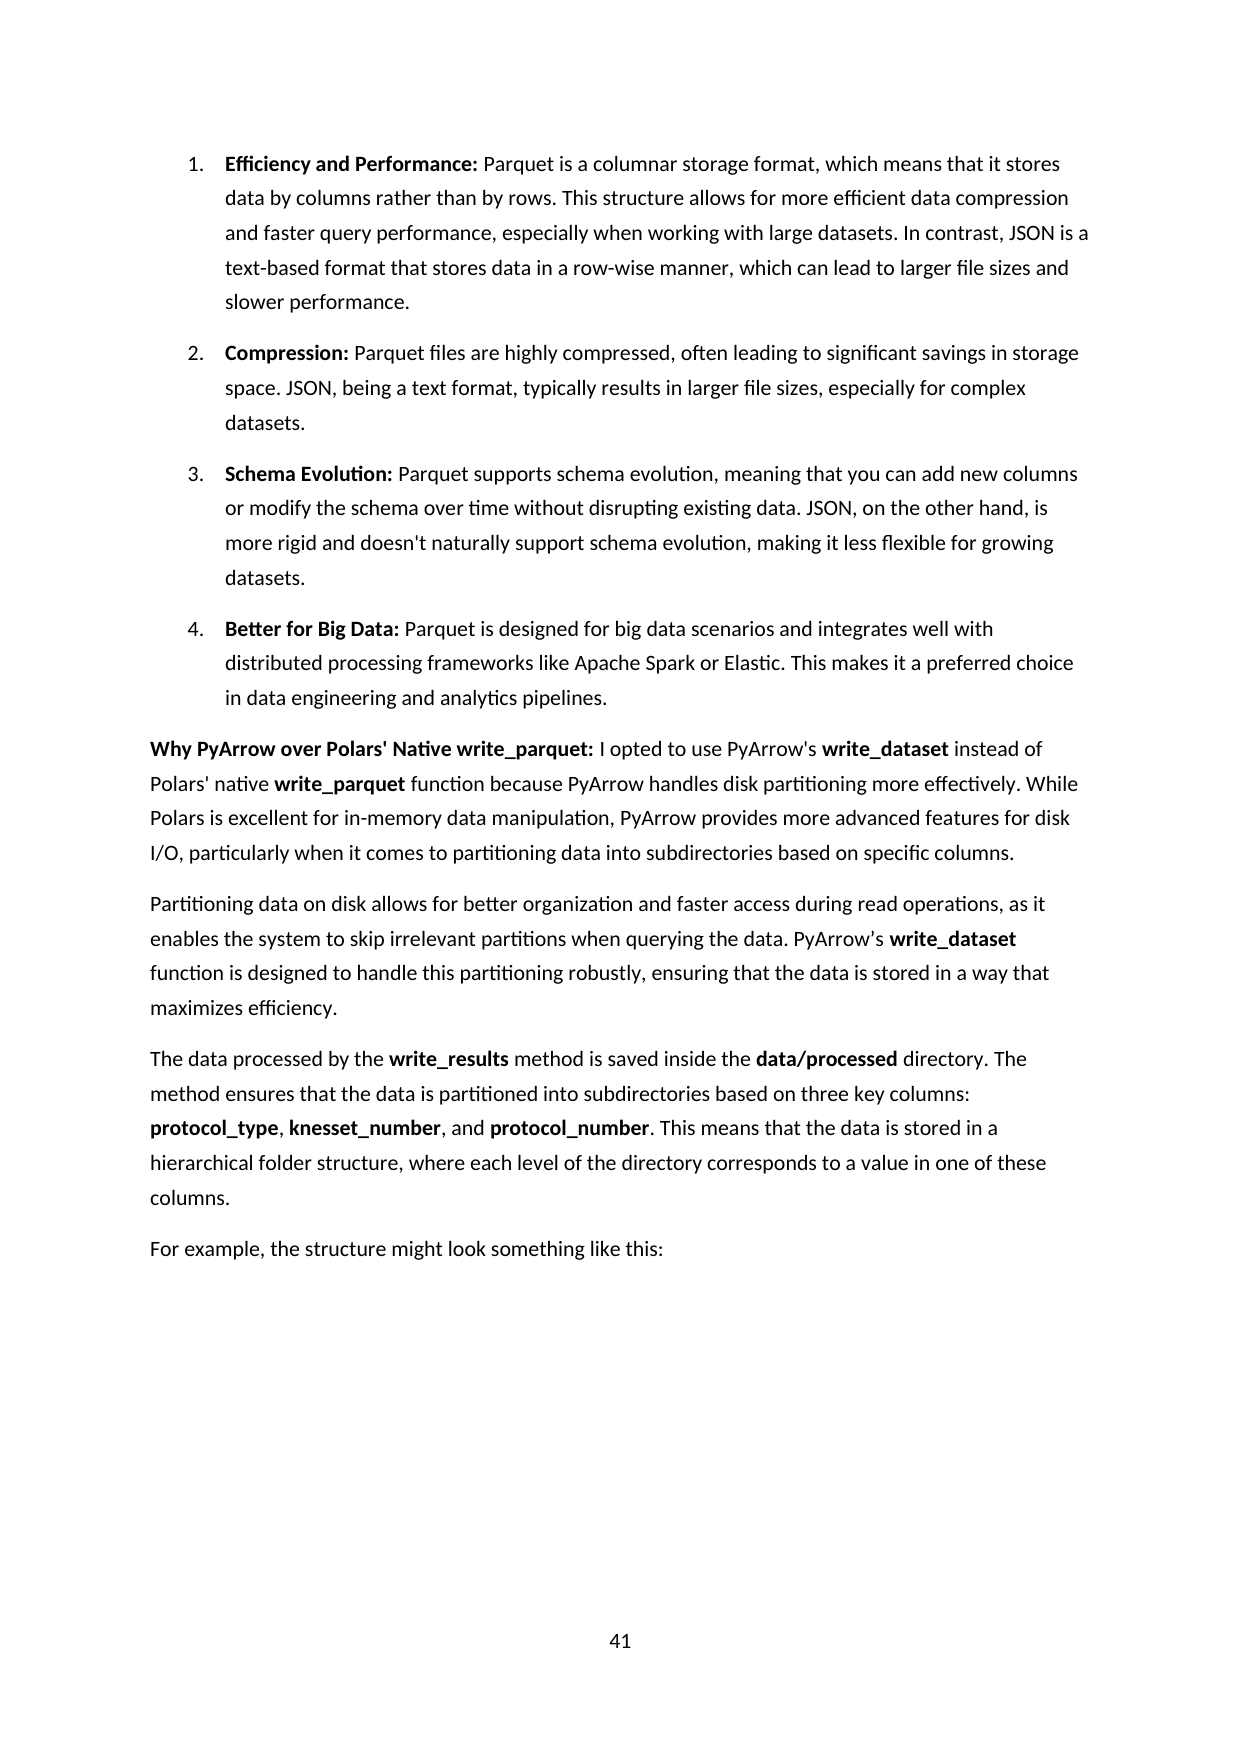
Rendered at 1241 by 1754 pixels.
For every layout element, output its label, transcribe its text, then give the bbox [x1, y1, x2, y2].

list Schema Evolution: Parquet supports schema evolution, meaning that you can add new columns or modify the schema over time without disrupting existing data. JSON, on the other hand, is more rigid and doesn't naturally support schema evolution, making it less flexible for growing datasets. [187, 460, 1090, 590]
text Why PyArrow over Polars' Native write_parquet: I opted to use PyArrow's write_dataset instead of Polars' native write_parquet function because PyArrow handles disk partitioning more effectively. While Polars is excellent for in-memory data manipulation, PyArrow provides more advanced features for disk I/O, particularly when it comes to partitioning data into subdirectories based on specific columns. [150, 735, 1090, 866]
list Compression: Parquet files are highly compressed, often leading to significant savings in storage space. JSON, being a text format, typically results in larger file sizes, especially for complex datasets. [187, 339, 1090, 435]
text The data processed by the write_results method is saved inside the data/processed directory. The method ensures that the data is partitioned into subdirectories based on three key columns: protocol_type, knesset_number, and protocol_number. This means that the data is stored in a hierarchical folder structure, where each level of the directory corresponds to a value in one of these columns. [150, 1045, 1090, 1210]
list Efficiency and Performance: Parquet is a columnar storage format, which means that it stores data by columns rather than by rows. This structure allows for more efficient data compression and faster query performance, especially when working with large datasets. In contrast, JSON is a text-based format that stores data in a row-wise manner, which can lead to larger file sizes and slower performance. [187, 150, 1090, 315]
text For example, the structure might look something like this: [150, 1235, 1090, 1262]
text Partitioning data on disk allows for better organization and faster access during read operations, as it enables the system to skip irrelevant partitions when querying the data. PyArrow’s write_dataset function is designed to handle this partitioning robustly, ensuring that the data is stored in a way that maximizes efficiency. [150, 890, 1090, 1021]
list Better for Big Data: Parquet is designed for big data scenarios and integrates well with distributed processing frameworks like Apache Spark or Elastic. This makes it a preferred choice in data engineering and analytics pipelines. [187, 615, 1090, 711]
